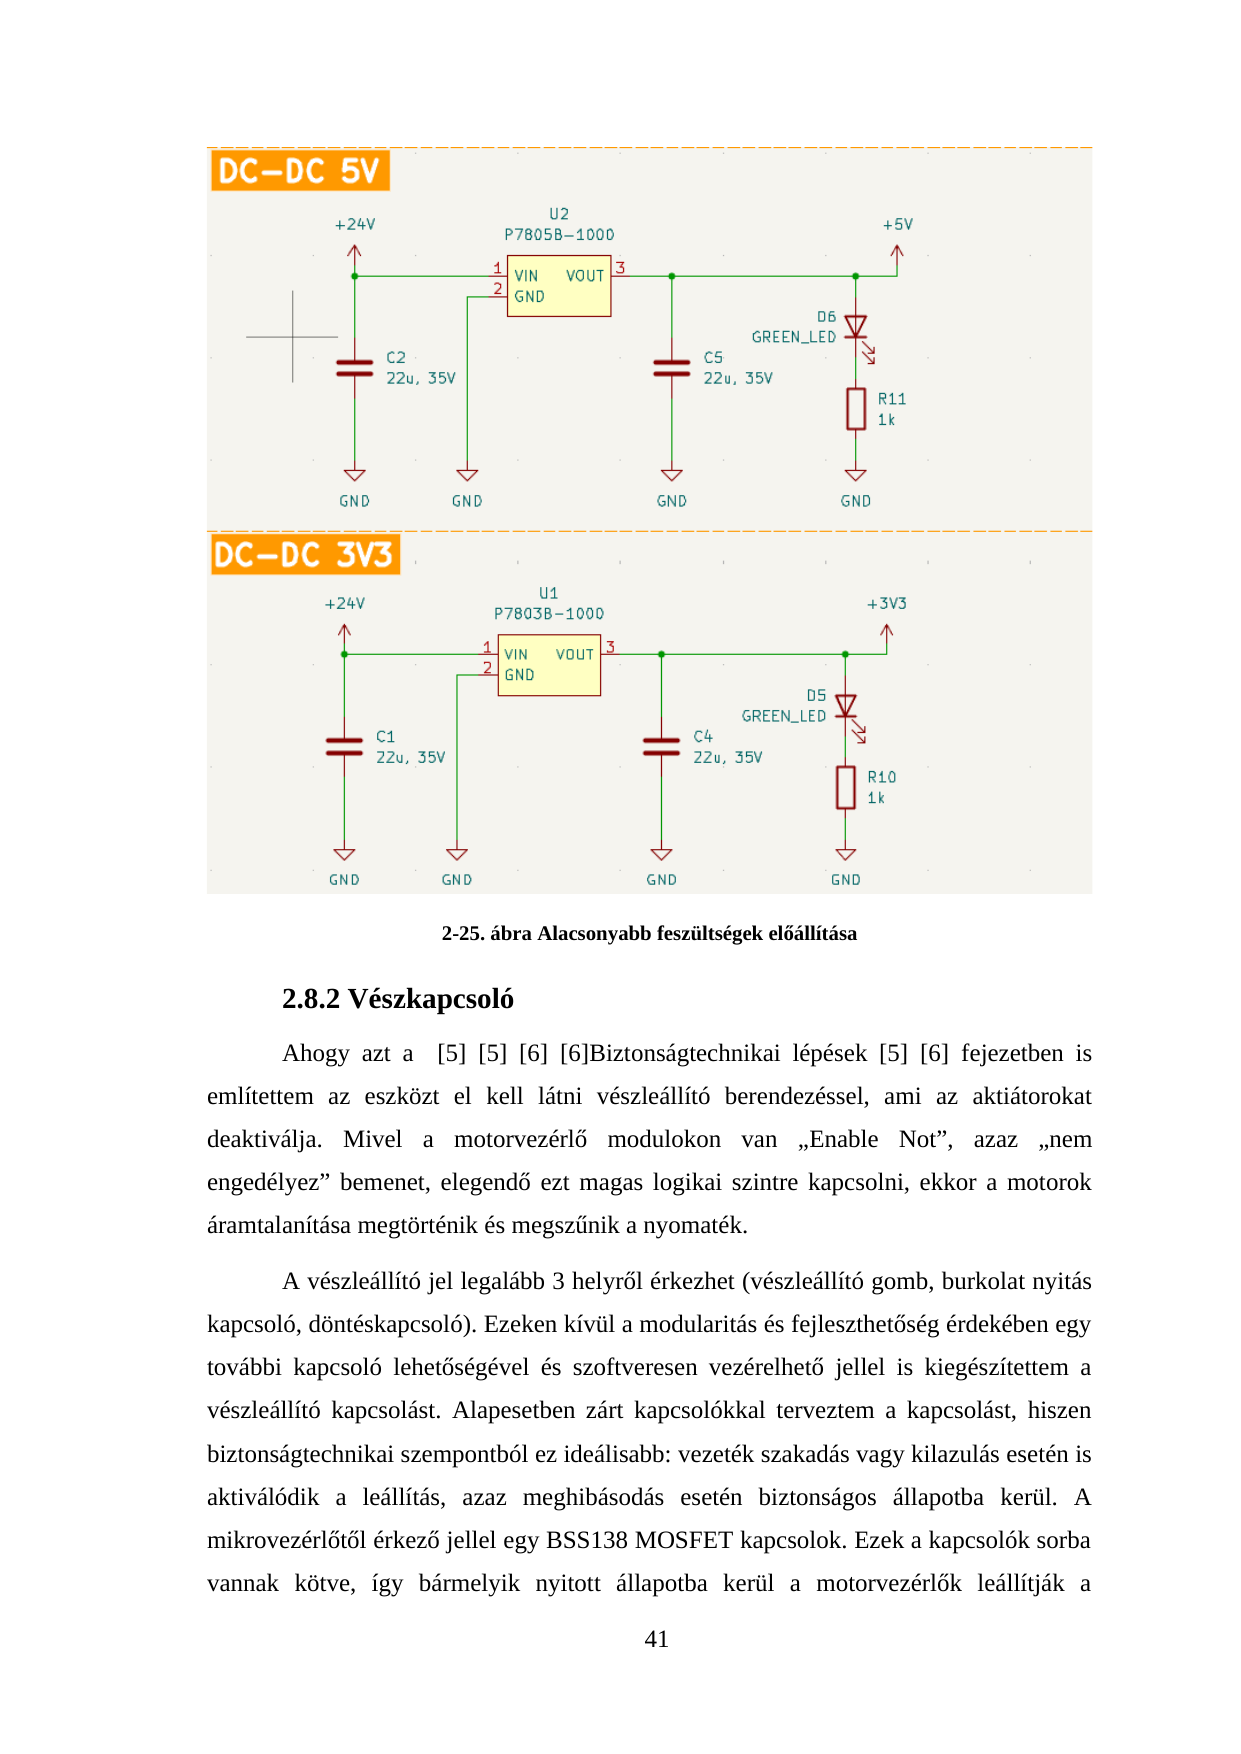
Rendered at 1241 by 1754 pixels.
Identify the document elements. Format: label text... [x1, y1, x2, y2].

text Ahogy azt a Biztonságtechnikai lépések fejezetben is említettem az eszközt el kell látni vészleállító berendezéssel, ami az aktiátorokat deaktiválja. Mivel a motorvezérlő modulokon van „Enable Not”, azaz „nem engedélyez” bemenet, elegendő ezt magas logikai szintre kapcsolni, ekkor a motorok áramtalanítása megtörténik és megszűnik a nyomaték. [207, 1038, 1092, 1239]
picture [206, 147, 1093, 894]
subtitle Vészkapcsoló [207, 981, 1092, 1015]
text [207, 1266, 1092, 1597]
